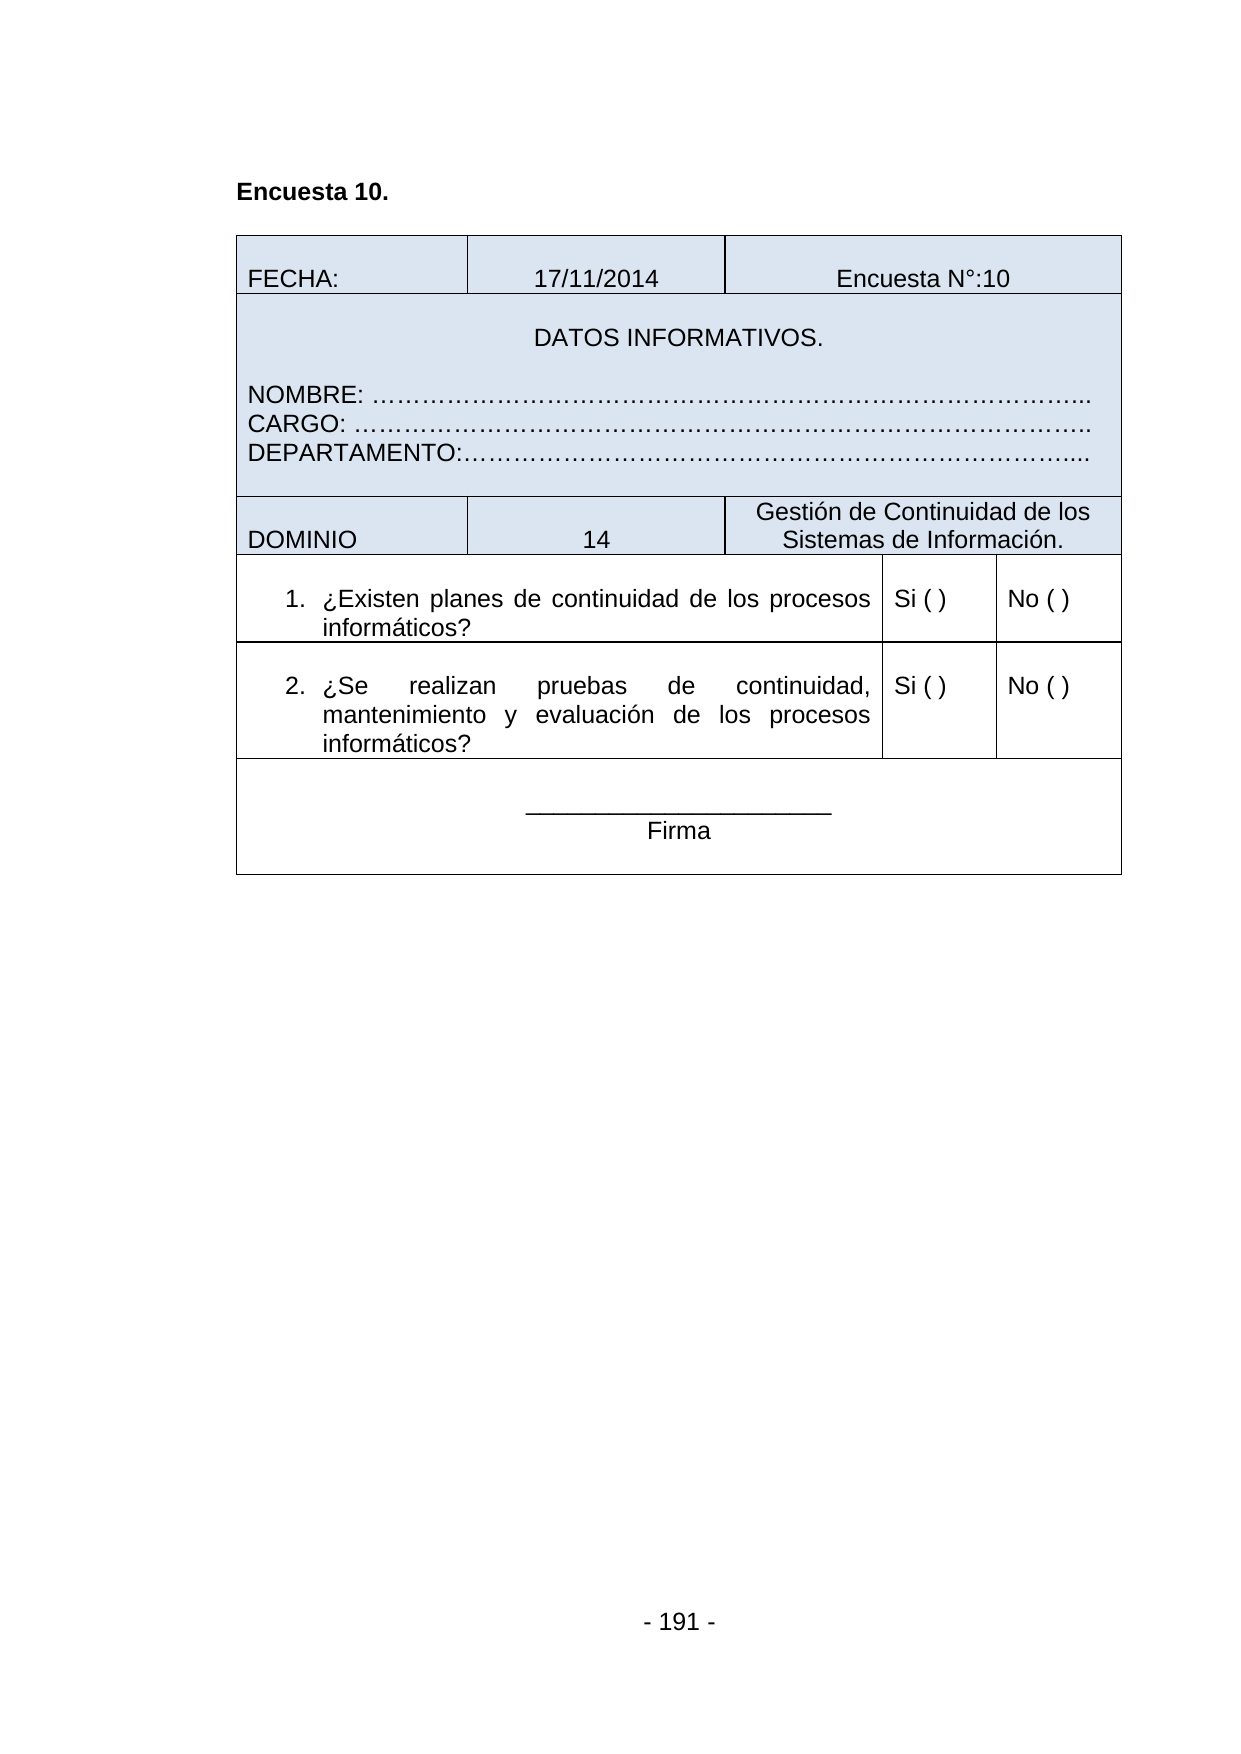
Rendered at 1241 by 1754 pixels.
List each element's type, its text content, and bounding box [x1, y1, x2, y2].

table_cell Si ( ) [883, 643, 996, 757]
table_cell Si ( ) [883, 555, 996, 641]
table_cell 14 [468, 497, 724, 554]
table_header 17/11/2014 [468, 236, 724, 293]
table_cell DATOS INFORMATIVOS. NOMBRE: …………………………………………………………………………... CARGO: …………………………………………………………………………….. DEPARTAMENTO:……………………………………………………………….... [237, 294, 1121, 496]
subtitle Encuesta 10. [236, 177, 1122, 206]
table_header Encuesta N°:10 [726, 236, 1121, 293]
table_cell No ( ) [997, 555, 1121, 641]
table_cell No ( ) [997, 643, 1121, 757]
table_cell Gestión de Continuidad de los Sistemas de Información. [726, 497, 1121, 554]
table_cell ¿Se realizan pruebas de continuidad, mantenimiento y evaluación de los procesos informáticos? [237, 643, 882, 757]
table_cell ______________________ Firma [237, 759, 1121, 873]
table_cell ¿Existen planes de continuidad de los procesos informáticos? [237, 555, 882, 641]
table_header FECHA: [237, 236, 467, 293]
table_cell DOMINIO [237, 497, 467, 554]
